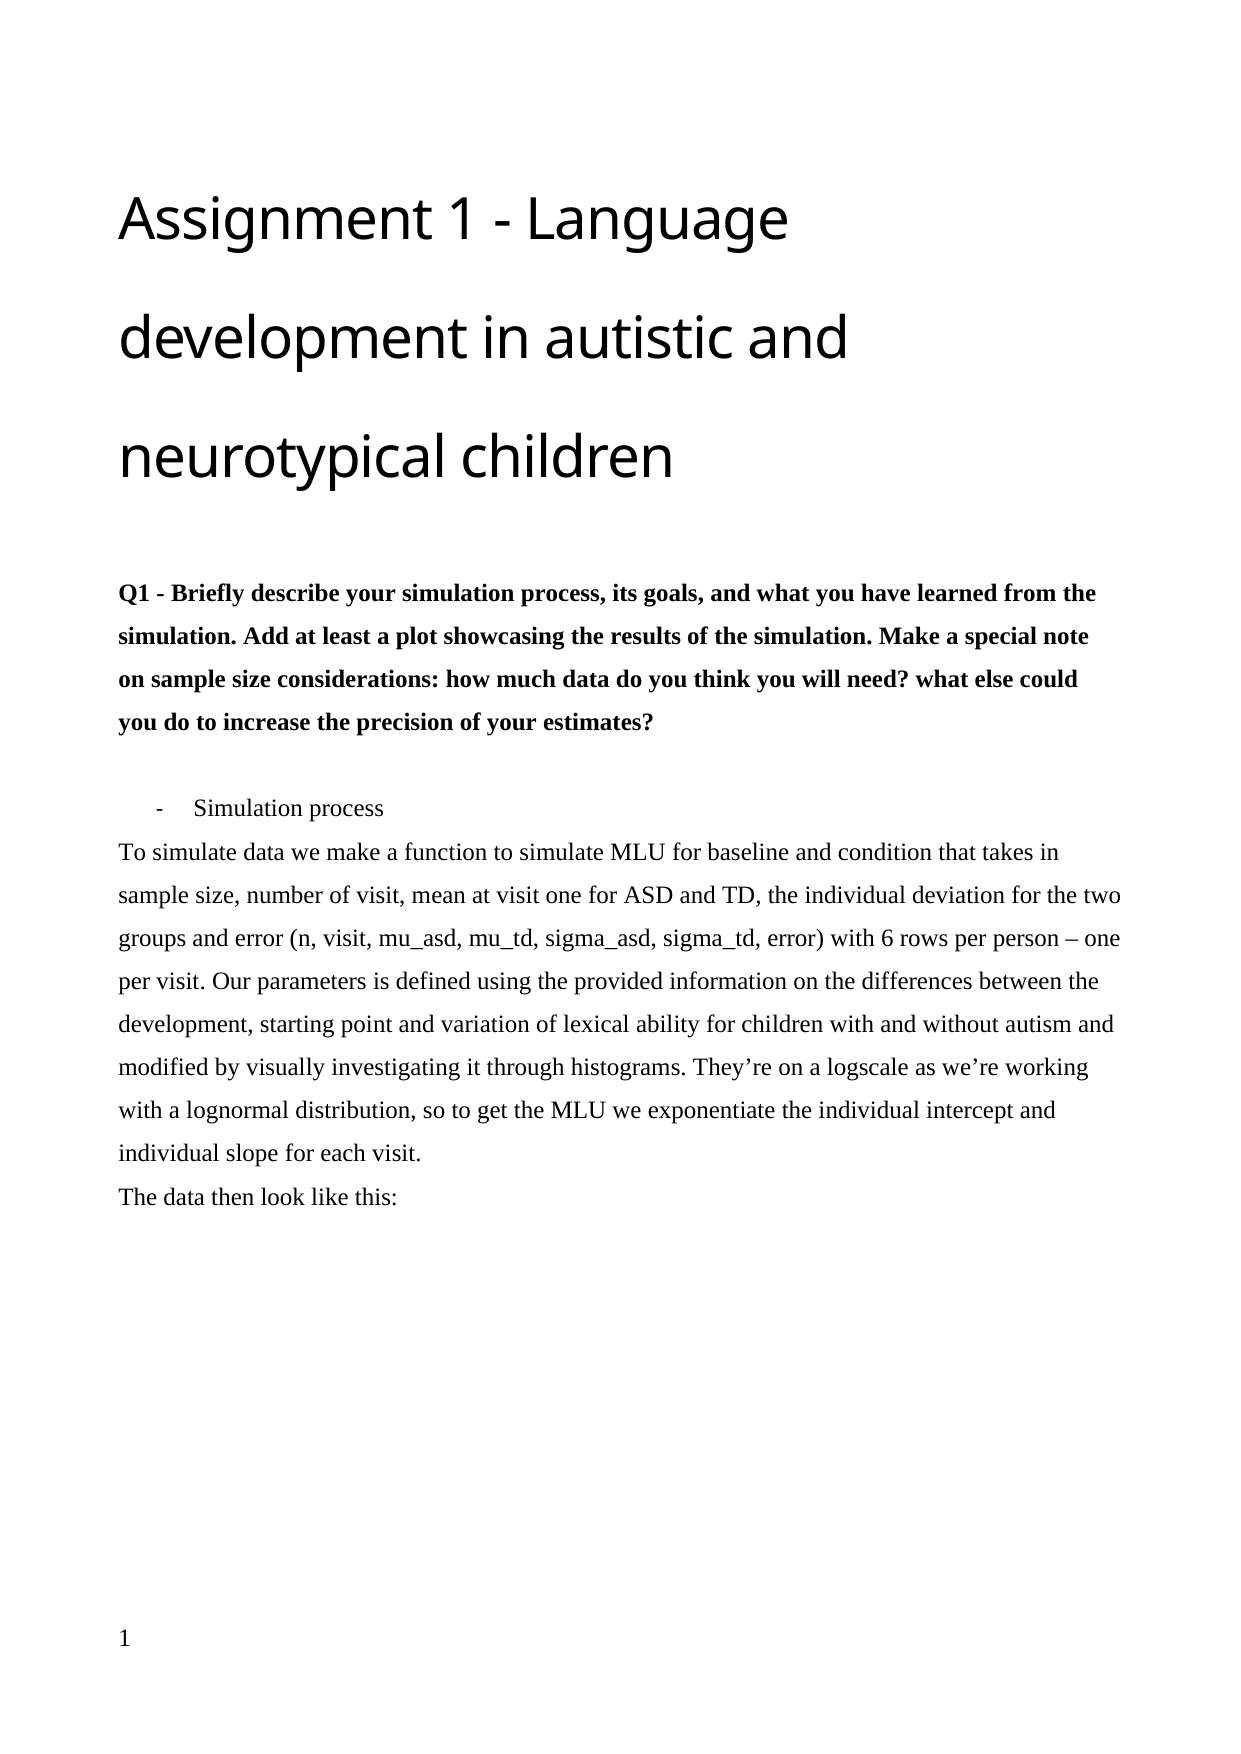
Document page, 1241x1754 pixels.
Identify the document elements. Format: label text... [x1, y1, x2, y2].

text The data then look like this: [118, 1182, 1122, 1210]
text Q1 - Briefly describe your simulation process, its goals, and what you have learned from the simulation. Add at least a plot showcasing the results of the simulation. Make a special note on sample size considerations: how much data do you think you will need? what else could you do to increase the precision of your estimates? [118, 535, 1122, 736]
title Assignment 1 - Language development in autistic and neurotypical children [118, 177, 1122, 495]
list Simulation process [156, 793, 1122, 822]
text To simulate data we make a function to simulate MLU for baseline and condition that takes in sample size, number of visit, mean at visit one for ASD and TD, the individual deviation for the two groups and error (n, visit, mu_asd, mu_td, sigma_asd, sigma_td, error) with 6 rows per person – one per visit. Our parameters is defined using the provided information on the differences between the development, starting point and variation of lexical ability for children with and without autism and modified by visually investigating it through histograms. They’re on a logscale as we’re working with a lognormal distribution, so to get the MLU we exponentiate the individual intercept and individual slope for each visit. [118, 837, 1122, 1167]
